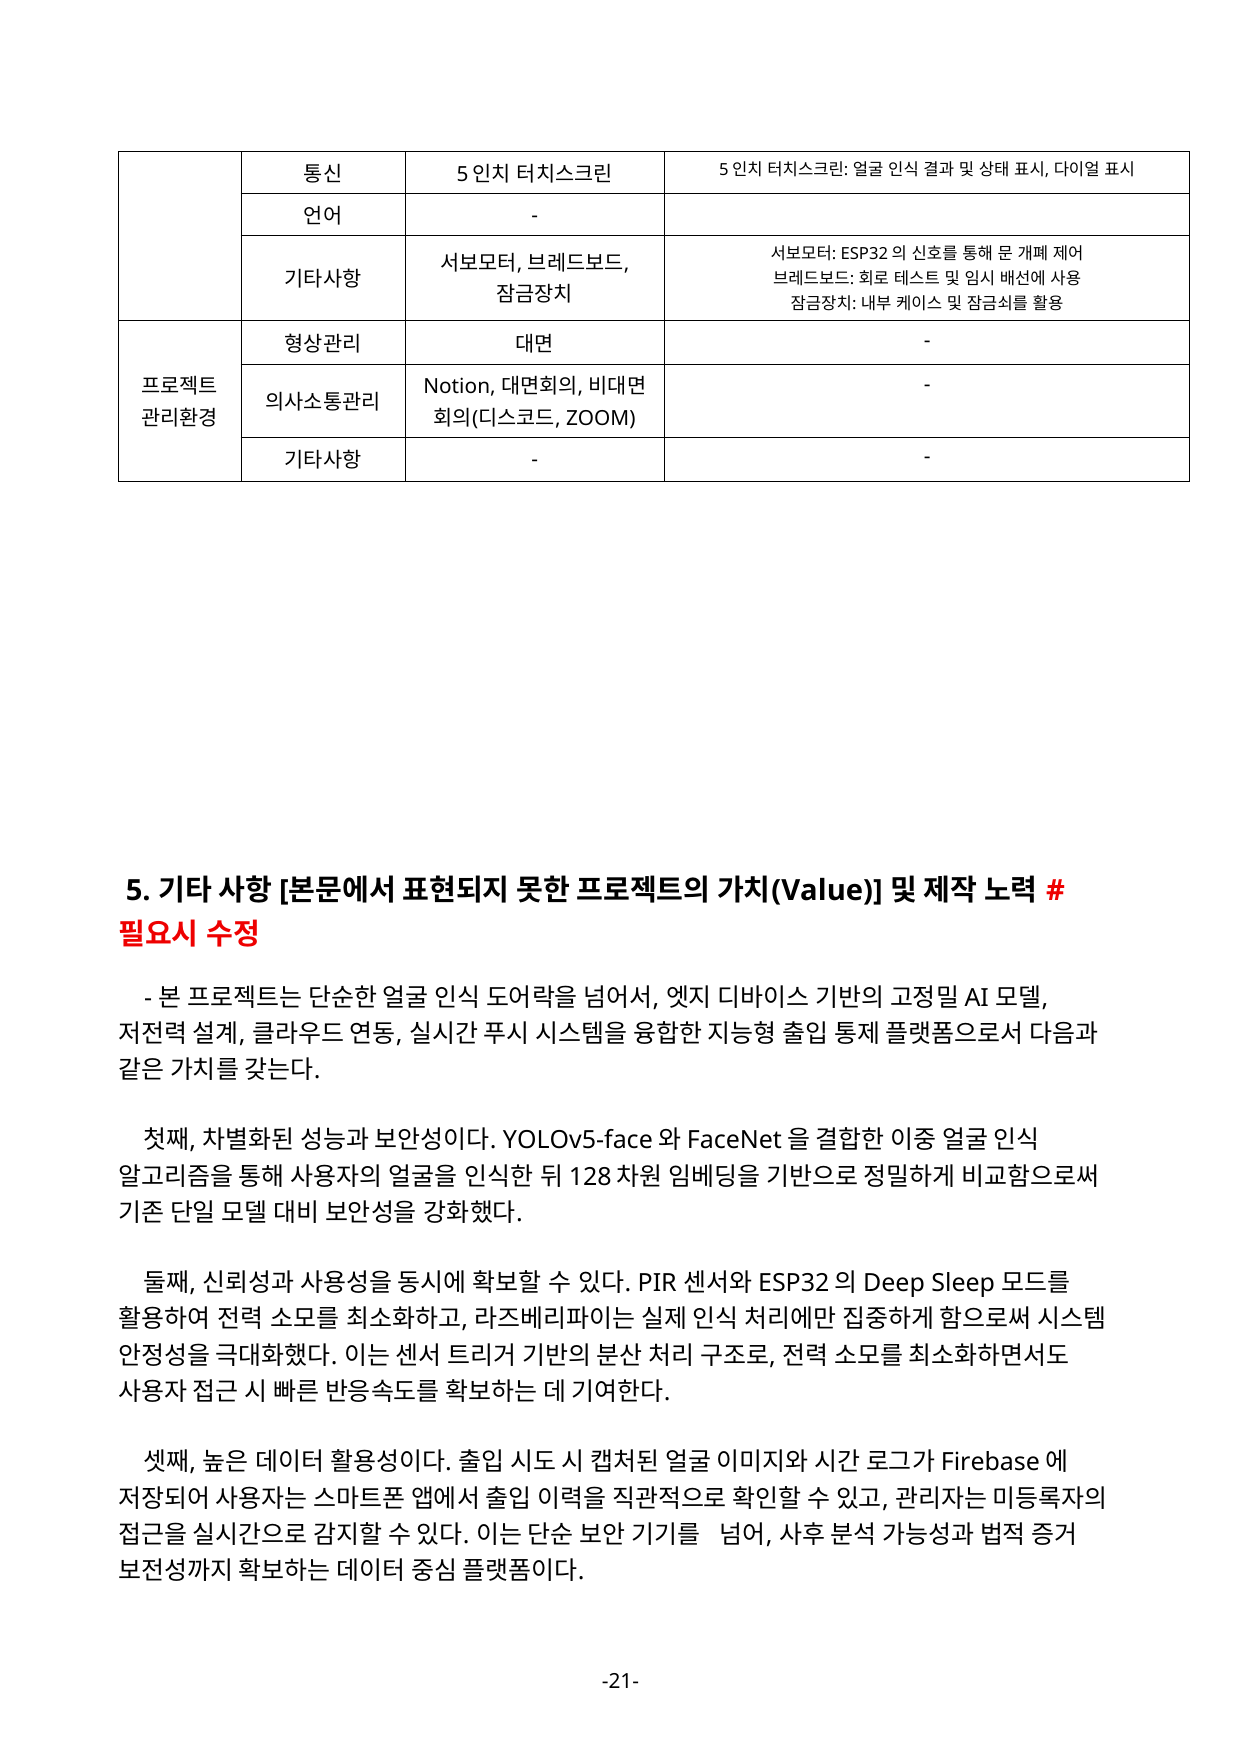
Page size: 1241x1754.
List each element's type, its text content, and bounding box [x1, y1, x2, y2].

table_cell 서보모터, 브레드보드, 잠금장치 [406, 236, 664, 319]
table_cell 서보모터: ESP32의 신호를 통해 문 개폐 제어 브레드보드: 회로 테스트 및 임시 배선에 사용 잠금장치: 내부 케이스 및 잠금쇠를 활용 [665, 236, 1189, 319]
text 둘째, 신뢰성과 사용성을 동시에 확보할 수 있다. PIR 센서와 ESP32의 Deep Sleep 모드를 활용하여 전력 소모를 최소화하고, 라즈베리파이는 실제 인식 처리에만 집중하게 함으로써 시스템 안정성을 극대화했다. 이는 센서 트리거 기반의 분산 처리 구조로, 전력 소모를 최소화하면서도 사용자 접근 시 빠른 반응속도를 확보하는 데 기여한다. [118, 1263, 1122, 1408]
text 셋째, 높은 데이터 활용성이다. 출입 시도 시 캡처된 얼굴 이미지와 시간 로그가 Firebase에 저장되어 사용자는 스마트폰 앱에서 출입 이력을 직관적으로 확인할 수 있고, 관리자는 미등록자의 접근을 실시간으로 감지할 수 있다. 이는 단순 보안 기기를 넘어, 사후 분석 가능성과 법적 증거 보전성까지 확보하는 데이터 중심 플랫폼이다. [118, 1442, 1122, 1587]
table_cell - [406, 194, 664, 235]
table_cell 기타사항 [242, 438, 405, 481]
text - 본 프로젝트는 단순한 얼굴 인식 도어락을 넘어서, 엣지 디바이스 기반의 고정밀 AI 모델, 저전력 설계, 클라우드 연동, 실시간 푸시 시스템을 융합한 지능형 출입 통제 플랫폼으로서 다음과 같은 가치를 갖는다. [118, 977, 1122, 1086]
table_cell 통신 [242, 152, 405, 193]
table_cell 프로젝트 관리환경 [119, 321, 241, 481]
table_cell 대면 [406, 321, 664, 364]
table_cell 5인치 터치스크린: 얼굴 인식 결과 및 상태 표시, 다이얼 표시 [665, 152, 1189, 193]
table_cell 형상관리 [242, 321, 405, 364]
text 5. 기타 사항 [본문에서 표현되지 못한 프로젝트의 가치(Value)] 및 제작 노력 #필요시 수정 [118, 867, 1122, 952]
table_cell 언어 [242, 194, 405, 235]
table_cell 기타사항 [242, 236, 405, 319]
table_cell [665, 194, 1189, 235]
table_cell 5인치 터치스크린 [406, 152, 664, 193]
table_cell - [665, 438, 1189, 481]
table_cell - [665, 365, 1189, 436]
table_cell - [406, 438, 664, 481]
table_cell 의사소통관리 [242, 365, 405, 436]
text 첫째, 차별화된 성능과 보안성이다. YOLOv5-face와 FaceNet을 결합한 이중 얼굴 인식 알고리즘을 통해 사용자의 얼굴을 인식한 뒤 128차원 임베딩을 기반으로 정밀하게 비교함으로써 기존 단일 모델 대비 보안성을 강화했다. [118, 1120, 1122, 1229]
table_cell Notion, 대면회의, 비대면 회의(디스코드, ZOOM) [406, 365, 664, 436]
table_cell - [665, 321, 1189, 364]
